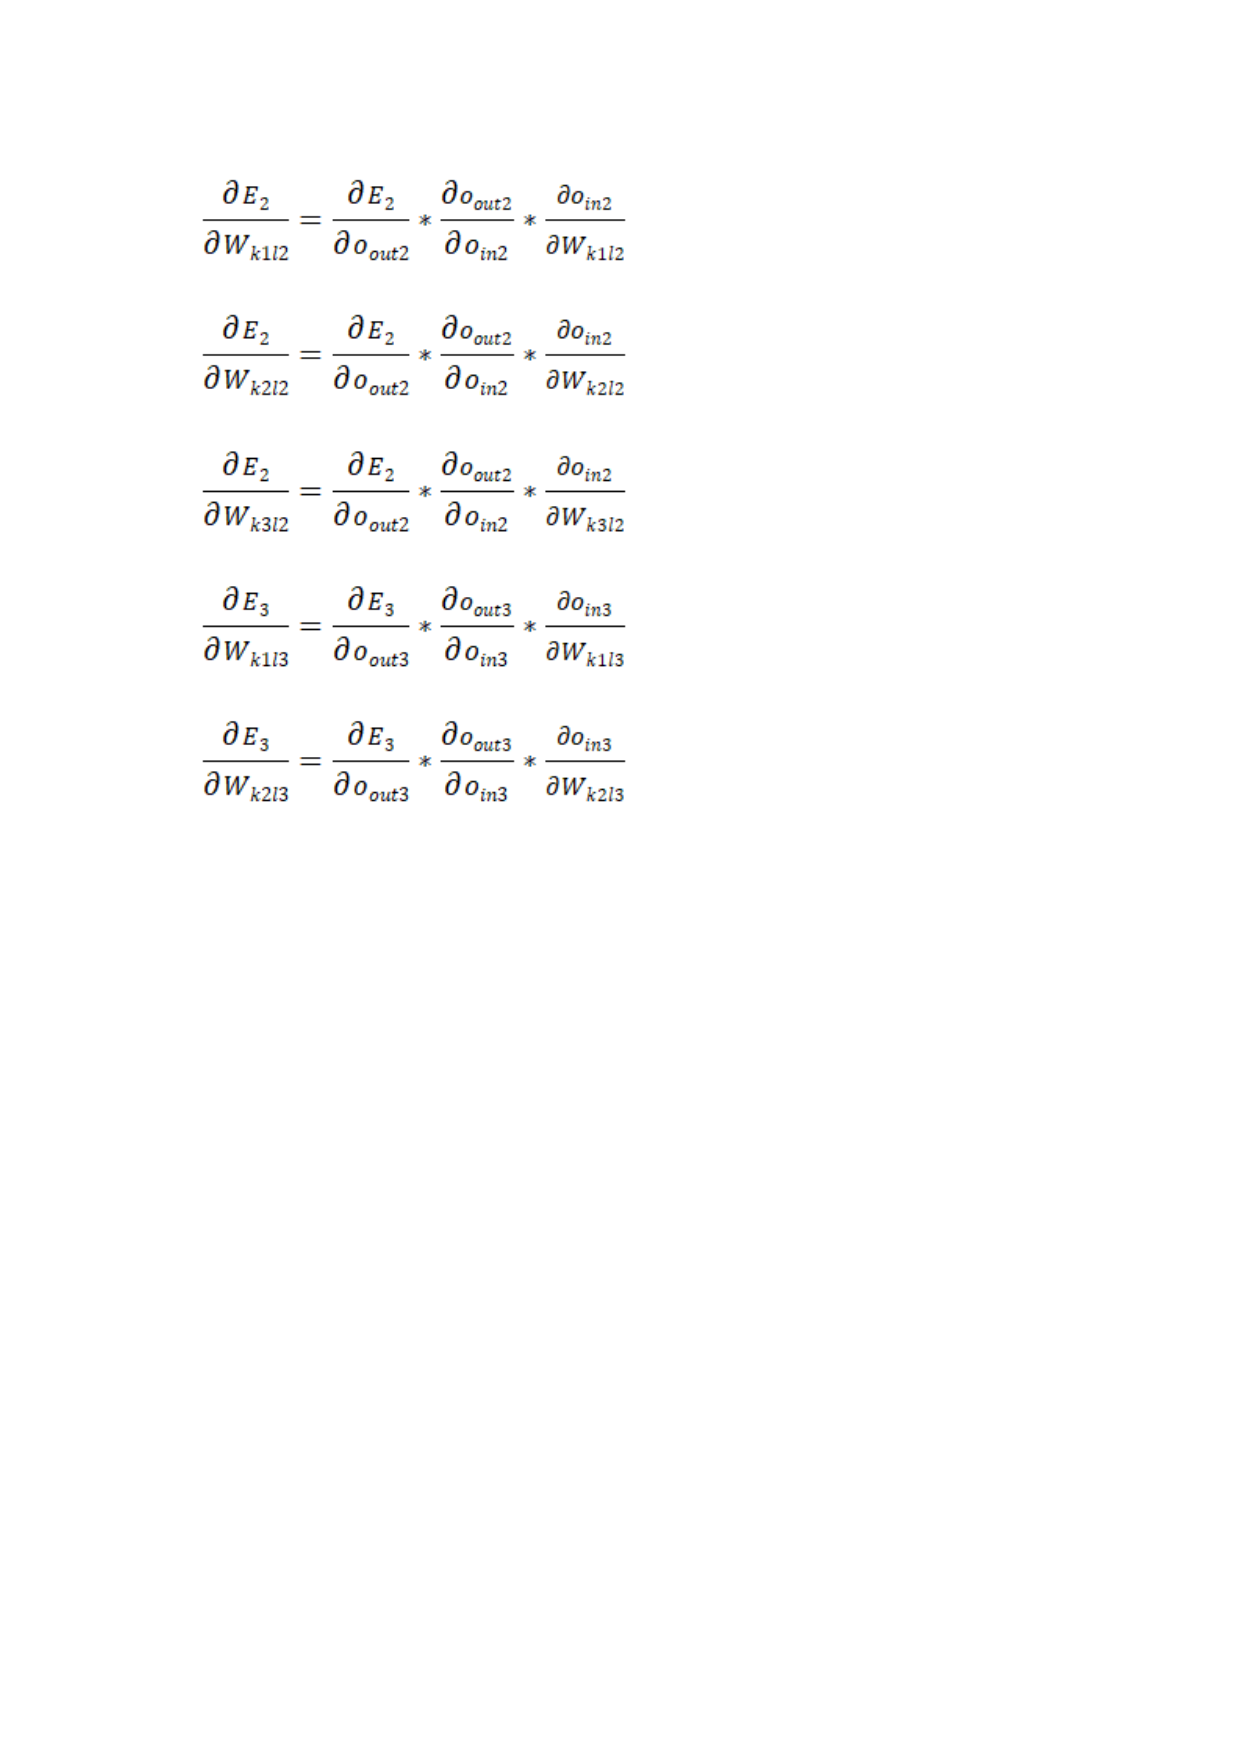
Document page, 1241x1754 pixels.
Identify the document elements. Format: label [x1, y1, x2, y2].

picture [150, 150, 738, 836]
